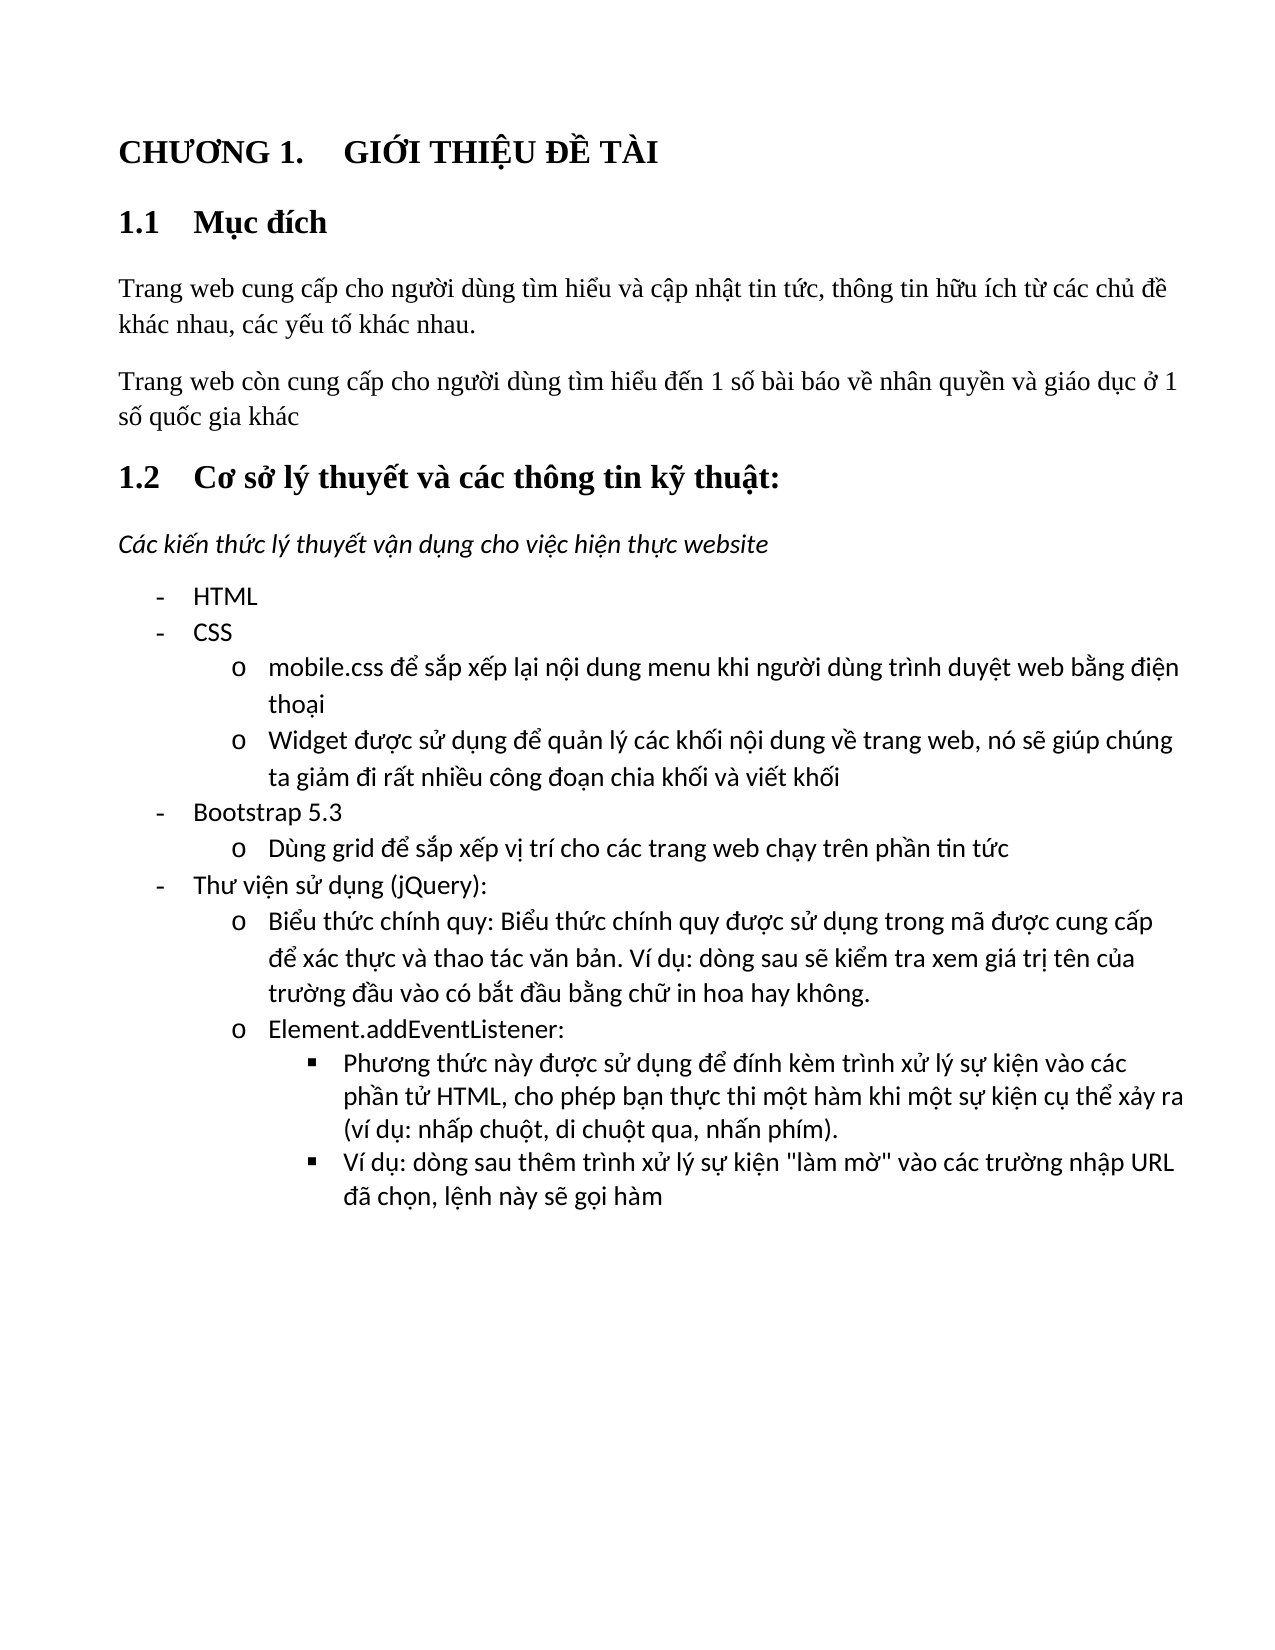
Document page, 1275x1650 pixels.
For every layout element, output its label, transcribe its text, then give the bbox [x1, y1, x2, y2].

list mobile.css để sắp xếp lại nội dung menu khi người dùng trình duyệt web bằng điện thoại [231, 650, 1186, 720]
list Dùng grid để sắp xếp vị trí cho các trang web chạy trên phần tin tức [231, 831, 1186, 866]
text Trang web còn cung cấp cho người dùng tìm hiểu đến 1 số bài báo về nhân quyền và giáo dục ở 1 số quốc gia khác [118, 364, 1186, 431]
list Phương thức này được sử dụng để đính kèm trình xử lý sự kiện vào các phần tử HTML, cho phép bạn thực thi một hàm khi một sự kiện cụ thể xảy ra (ví dụ: nhấp chuột, di chuột qua, nhấn phím). [306, 1047, 1186, 1146]
list Bootstrap 5.3 [156, 796, 1186, 829]
list HTML [156, 579, 1186, 612]
text Trang web cung cấp cho người dùng tìm hiểu và cập nhật tin tức, thông tin hữu ích từ các chủ đề khác nhau, các yếu tố khác nhau. [118, 272, 1186, 339]
list Widget được sử dụng để quản lý các khối nội dung về trang web, nó sẽ giúp chúng ta giảm đi rất nhiều công đoạn chia khối và viết khối [231, 723, 1186, 793]
list Biểu thức chính quy: Biểu thức chính quy được sử dụng trong mã được cung cấp để xác thực và thao tác văn bản. Ví dụ: dòng sau sẽ kiểm tra xem giá trị tên của trường đầu vào có bắt đầu bằng chữ in hoa hay không. [231, 904, 1186, 1009]
text Các kiến thức lý thuyết vận dụng cho việc hiện thực website [118, 527, 1186, 560]
subtitle Mục đích [118, 202, 1186, 241]
list Element.addEventListener: [231, 1012, 1186, 1047]
subtitle Cơ sở lý thuyết và các thông tin kỹ thuật: [118, 457, 1186, 495]
list Ví dụ: dòng sau thêm trình xử lý sự kiện "làm mờ" vào các trường nhập URL đã chọn, lệnh này sẽ gọi hàm [306, 1146, 1186, 1212]
subtitle GIỚI THIỆU ĐỀ TÀI [118, 132, 1186, 171]
list Thư viện sử dụng (jQuery): [156, 868, 1186, 901]
list CSS [156, 615, 1186, 648]
